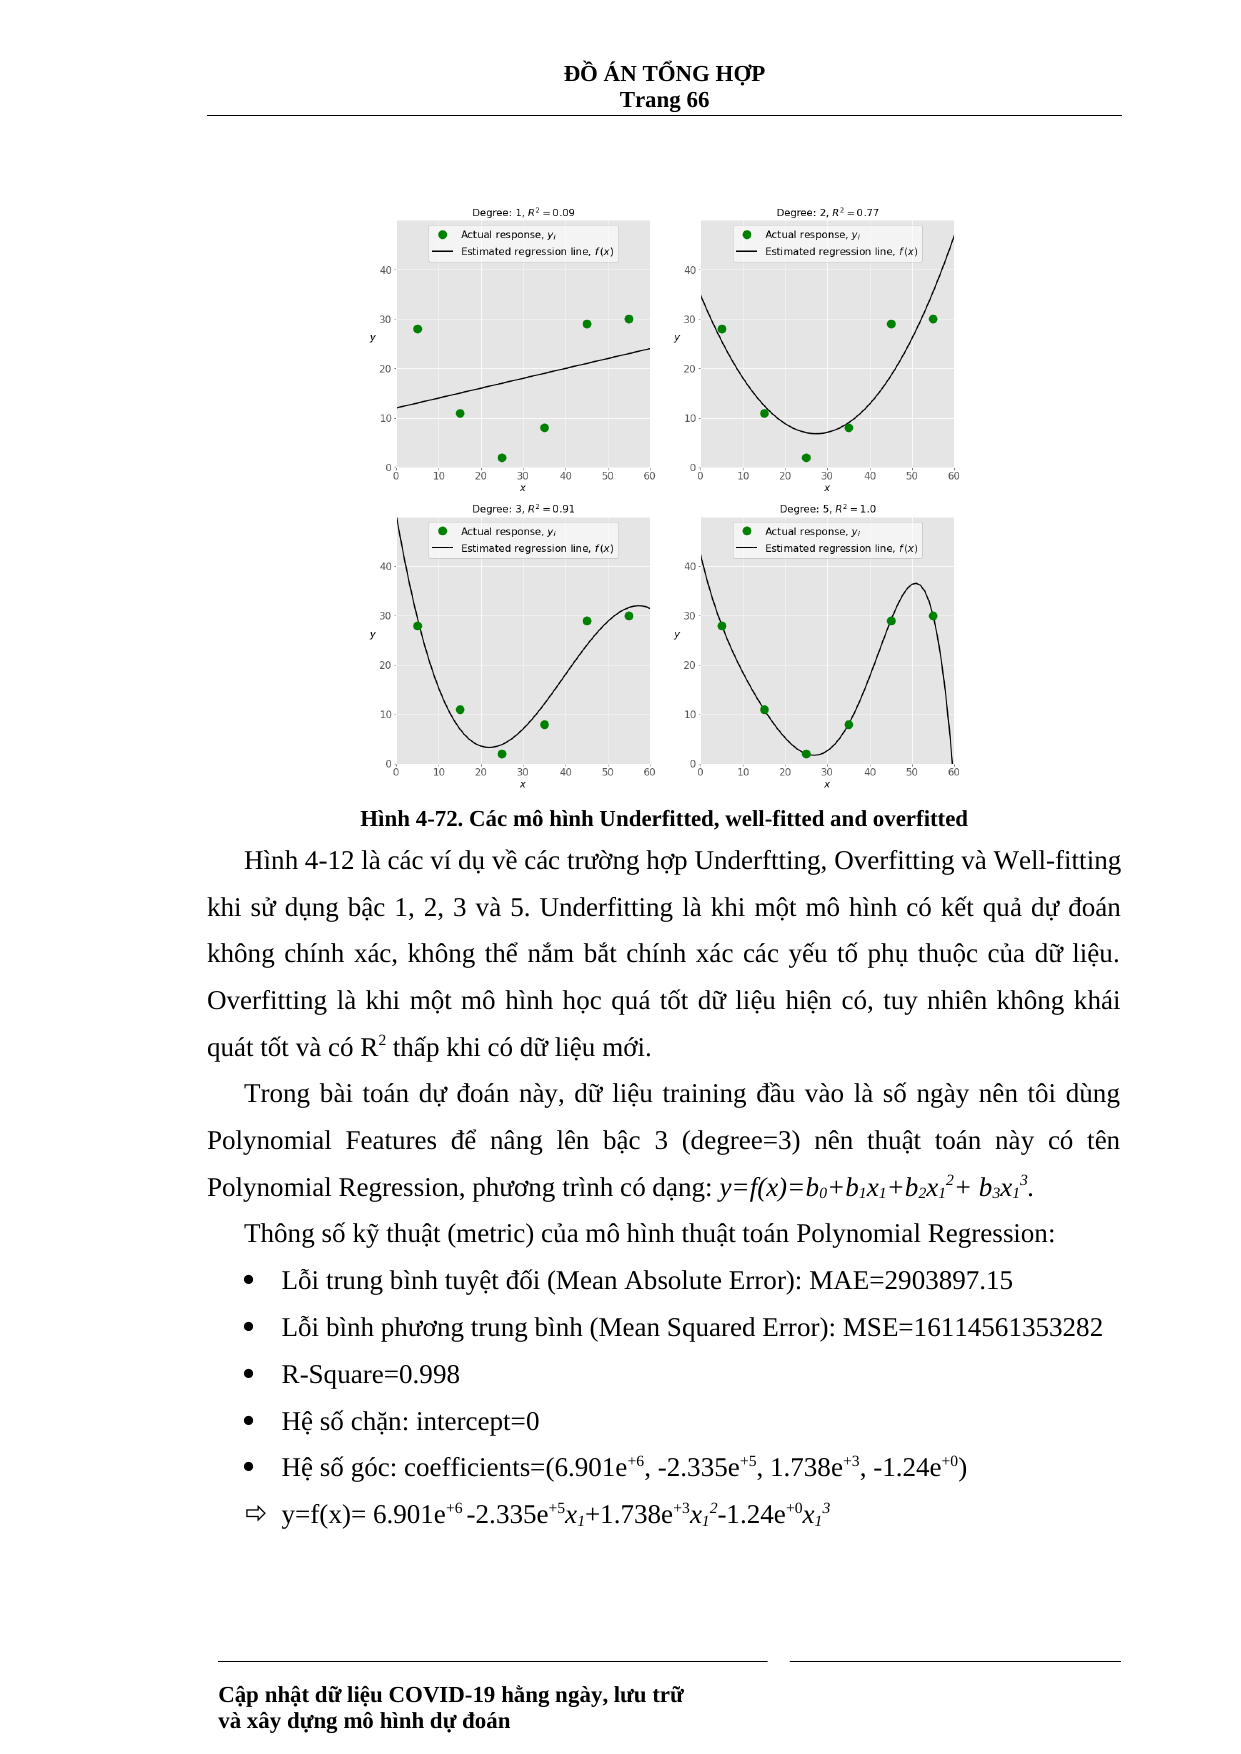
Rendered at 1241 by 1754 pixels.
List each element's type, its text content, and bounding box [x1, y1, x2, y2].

list R-Square=0.998 [244, 1358, 1122, 1389]
text Thông số kỹ thuật (metric) của mô hình thuật toán Polynomial Regression: [207, 1217, 1122, 1248]
list Hệ số chặn: intercept=0 [244, 1405, 1122, 1436]
list y=f(x)= 6.901e+6 -2.335e+5x1+1.738e+3x12-1.24e+0x13 [244, 1498, 1122, 1530]
picture [369, 206, 960, 789]
list Lỗi trung bình tuyệt đối (Mean Absolute Error): MAE=2903897.15 [244, 1264, 1122, 1295]
text Hình 4-12 là các ví dụ về các trường hợp Underftting, Overfitting và Well-fitting khi sử dụng bậc 1, 2, 3 và 5. Underfitting là khi một mô hình có kết quả dự đoán không chính xác, không thể nắm bắt chính xác các yếu tố phụ thuộc của dữ liệu. Overfitting là khi một mô hình học quá tốt dữ liệu hiện có, tuy nhiên không khái quát tốt và có R2 thấp khi có dữ liệu mới. [207, 844, 1122, 1062]
list Lỗi bình phương trung bình (Mean Squared Error): MSE=16114561353282 [244, 1311, 1122, 1342]
list Hệ số góc: coefficients=(6.901e+6, -2.335e+5, 1.738e+3, -1.24e+0) [244, 1452, 1122, 1483]
text Trong bài toán dự đoán này, dữ liệu training đầu vào là số ngày nên tôi dùng Polynomial Features để nâng lên bậc 3 (degree=3) nên thuật toán này có tên Polynomial Regression, phương trình có dạng: y=f(x)=b0+b1x1+b2x12+ b3x13. [207, 1077, 1122, 1202]
